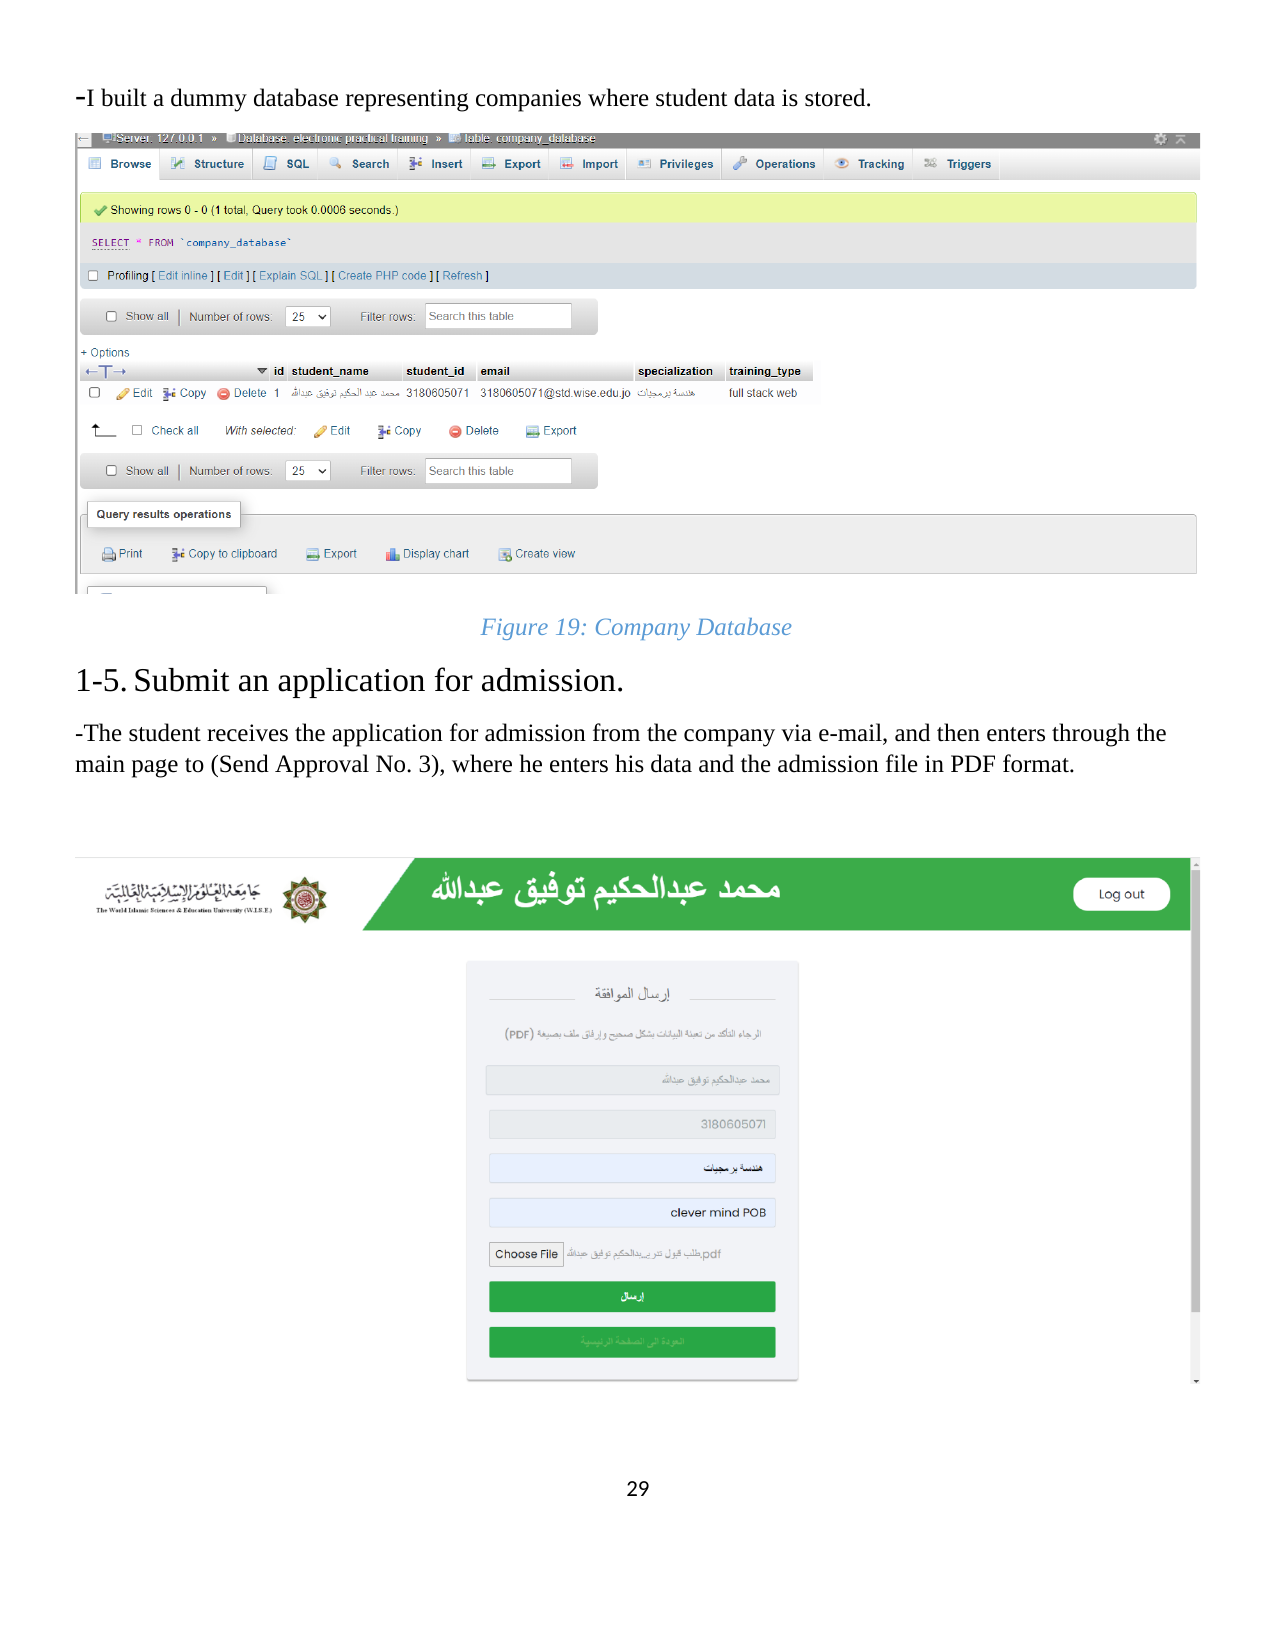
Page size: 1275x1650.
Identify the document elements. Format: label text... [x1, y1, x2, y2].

text -I built a dummy database representing companies where student data is stored. [75, 75, 1200, 113]
text -The student receives the application for admission from the company via e-mail, and then enters through the main page to (Send Approval No. 3), where he enters his data and the admission file in PDF format. [75, 718, 1200, 778]
picture [75, 133, 1200, 594]
text 1-5. Submit an application for admission. [75, 660, 1200, 698]
text Figure 19: Company Database [75, 612, 1200, 641]
picture [75, 854, 1200, 1384]
